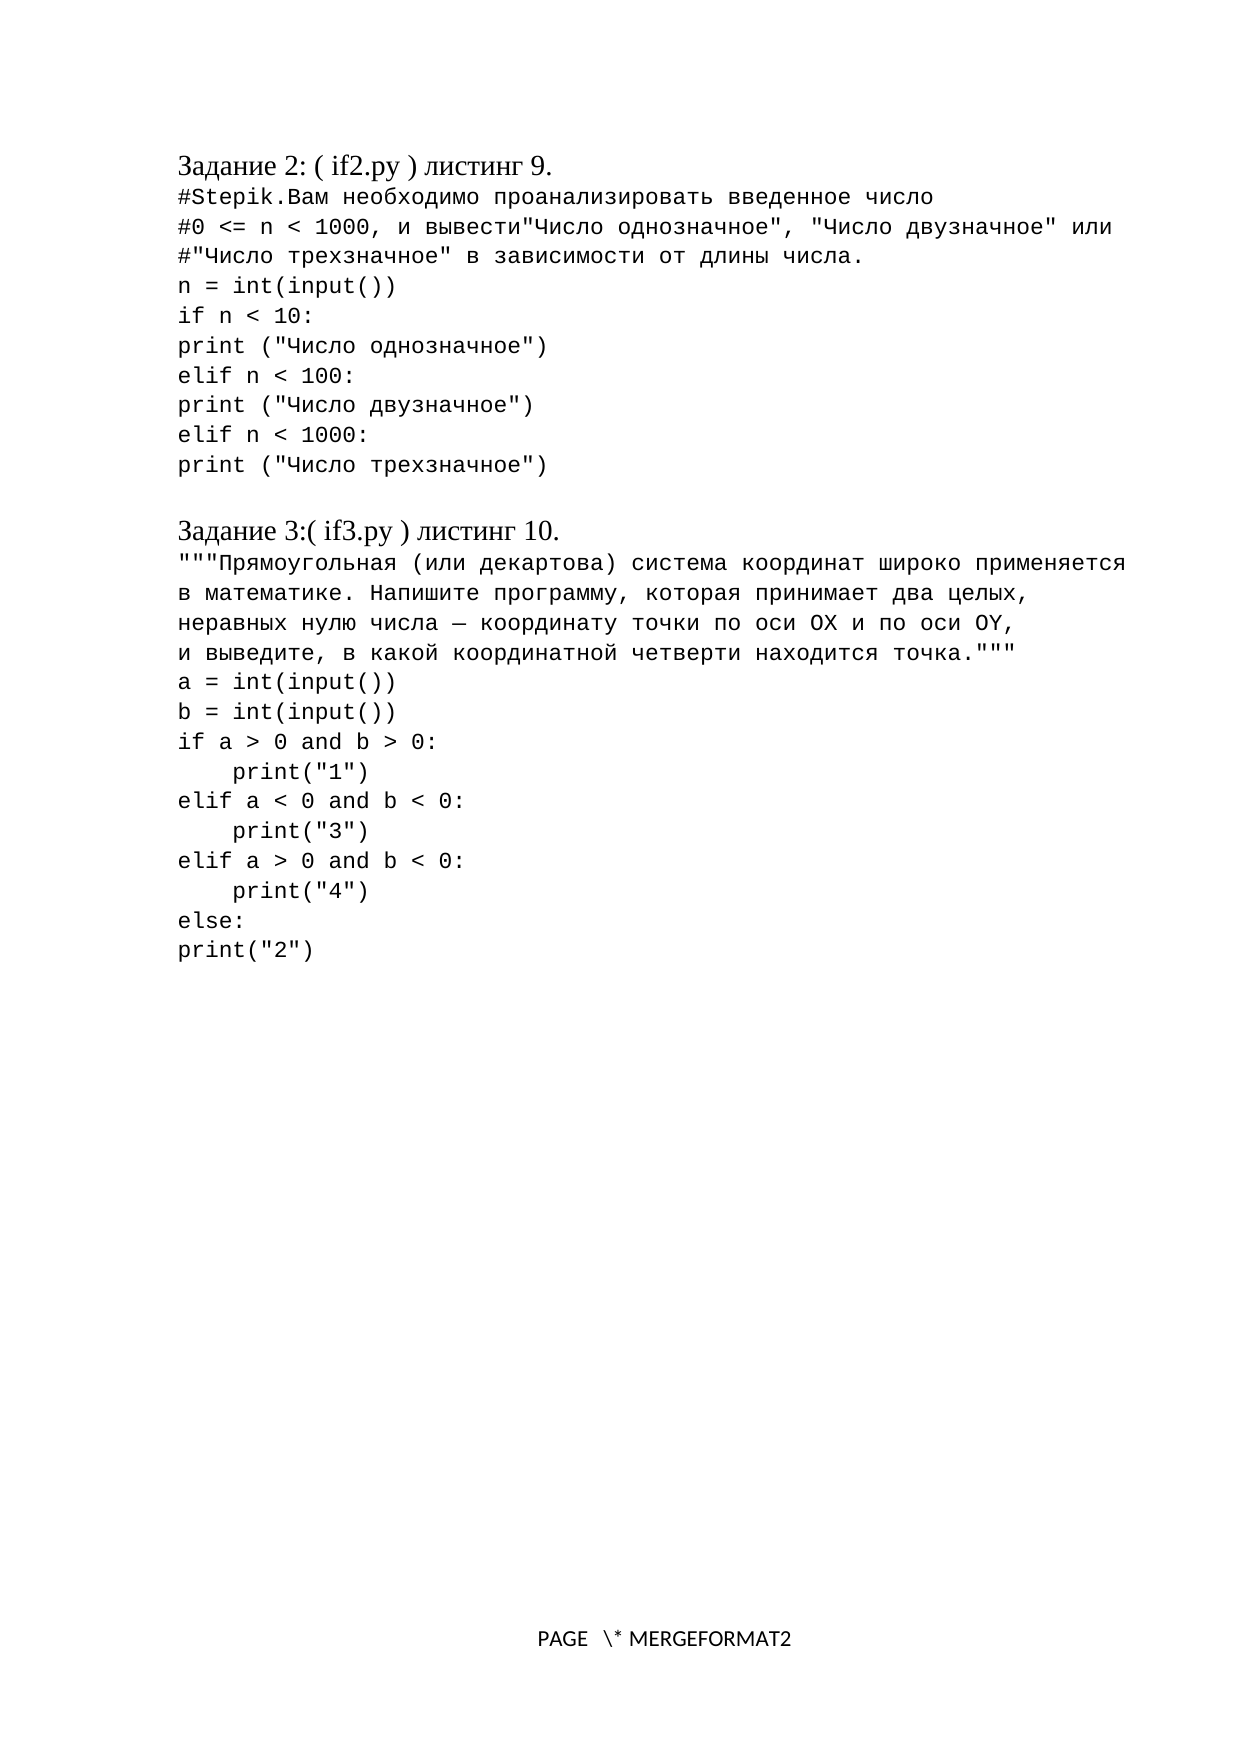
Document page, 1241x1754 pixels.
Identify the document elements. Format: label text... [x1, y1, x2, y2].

text b = int(input()) [177, 701, 1152, 726]
text print ("Число двузначное") [177, 394, 1152, 420]
text elif n < 100: [177, 364, 1152, 390]
text и выведите, в какой координатной четверти находится точка.""" [177, 641, 1152, 667]
text #0 <= n < 1000, и вывести"Число однозначное", "Число двузначное" или [177, 215, 1152, 241]
text print("2") [177, 939, 1152, 965]
text elif a < 0 and b < 0: [177, 790, 1152, 816]
text print("3") [177, 820, 1152, 846]
text #"Число трехзначное" в зависимости от длины числа. [177, 245, 1152, 271]
text n = int(input()) [177, 275, 1152, 301]
text неравных нулю числа — координату точки по оси OX и по оси OY, [177, 611, 1152, 637]
text print("4") [177, 879, 1152, 905]
text print ("Число однозначное") [177, 334, 1152, 360]
text elif n < 1000: [177, 424, 1152, 449]
text Задание 2: ( if2.py ) листинг 9. #Stepik.Вам необходимо проанализировать введенное число [177, 148, 1152, 211]
text Задание 3:( if3.py ) листинг 10. [177, 513, 1152, 547]
text else: [177, 909, 1152, 935]
text print("1") [177, 760, 1152, 786]
text print ("Число трехзначное") [177, 453, 1152, 479]
text """Прямоугольная (или декартова) система координат широко применяется [177, 552, 1152, 577]
text if a > 0 and b > 0: [177, 730, 1152, 756]
text elif a > 0 and b < 0: [177, 849, 1152, 875]
text if n < 10: [177, 304, 1152, 330]
text a = int(input()) [177, 671, 1152, 697]
text в математике. Напишите программу, которая принимает два целых, [177, 581, 1152, 607]
